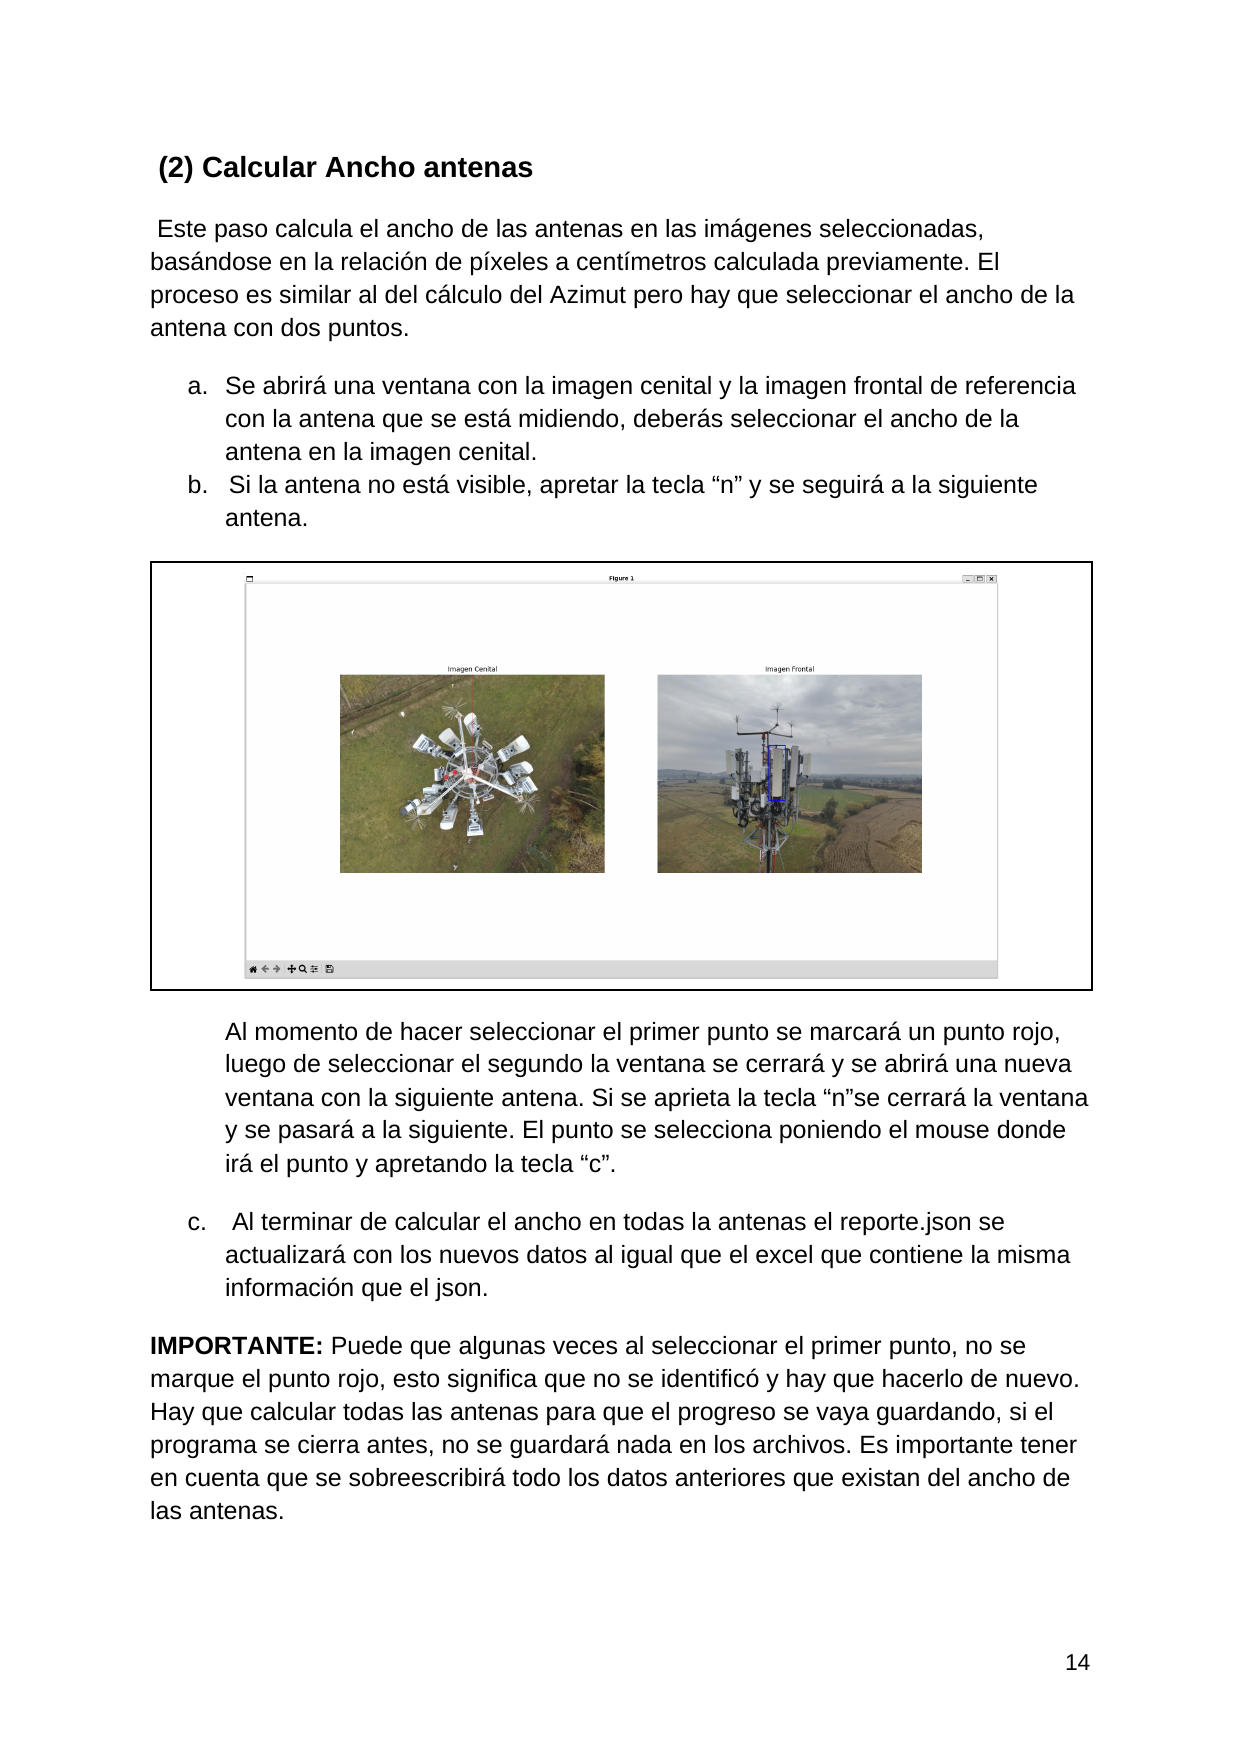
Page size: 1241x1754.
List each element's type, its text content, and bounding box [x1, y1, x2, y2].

list Si la antena no está visible, apretar la tecla “n” y se seguirá a la siguiente antena. [187, 470, 1090, 531]
subtitle (2) Calcular Ancho antenas [150, 150, 1090, 183]
text Al momento de hacer seleccionar el primer punto se marcará un punto rojo, luego de seleccionar el segundo la ventana se cerrará y se abrirá una nueva ventana con la siguiente antena. Si se aprieta la tecla “n”se cerrará la ventana y se pasará a la siguiente. El punto se selecciona poniendo el mouse donde irá el punto y apretando la tecla “c”. [225, 1016, 1090, 1177]
table_header [152, 563, 1091, 989]
picture [244, 573, 999, 979]
list Al terminar de calcular el ancho en todas la antenas el reporte.json se actualizará con los nuevos datos al igual que el excel que contiene la misma información que el json. [187, 1207, 1090, 1301]
text Este paso calcula el ancho de las antenas en las imágenes seleccionadas, basándose en la relación de píxeles a centímetros calculada previamente. El proceso es similar al del cálculo del Azimut pero hay que seleccionar el ancho de la antena con dos puntos. [150, 213, 1090, 341]
text IMPORTANTE: Puede que algunas veces al seleccionar el primer punto, no se marque el punto rojo, esto significa que no se identificó y hay que hacerlo de nuevo. Hay que calcular todas las antenas para que el progreso se vaya guardando, si el programa se cierra antes, no se guardará nada en los archivos. Es importante tener en cuenta que se sobreescribirá todo los datos anteriores que existan del ancho de las antenas. [150, 1331, 1090, 1524]
list Se abrirá una ventana con la imagen cenital y la imagen frontal de referencia con la antena que se está midiendo, deberás seleccionar el ancho de la antena en la imagen cenital. [187, 371, 1090, 465]
